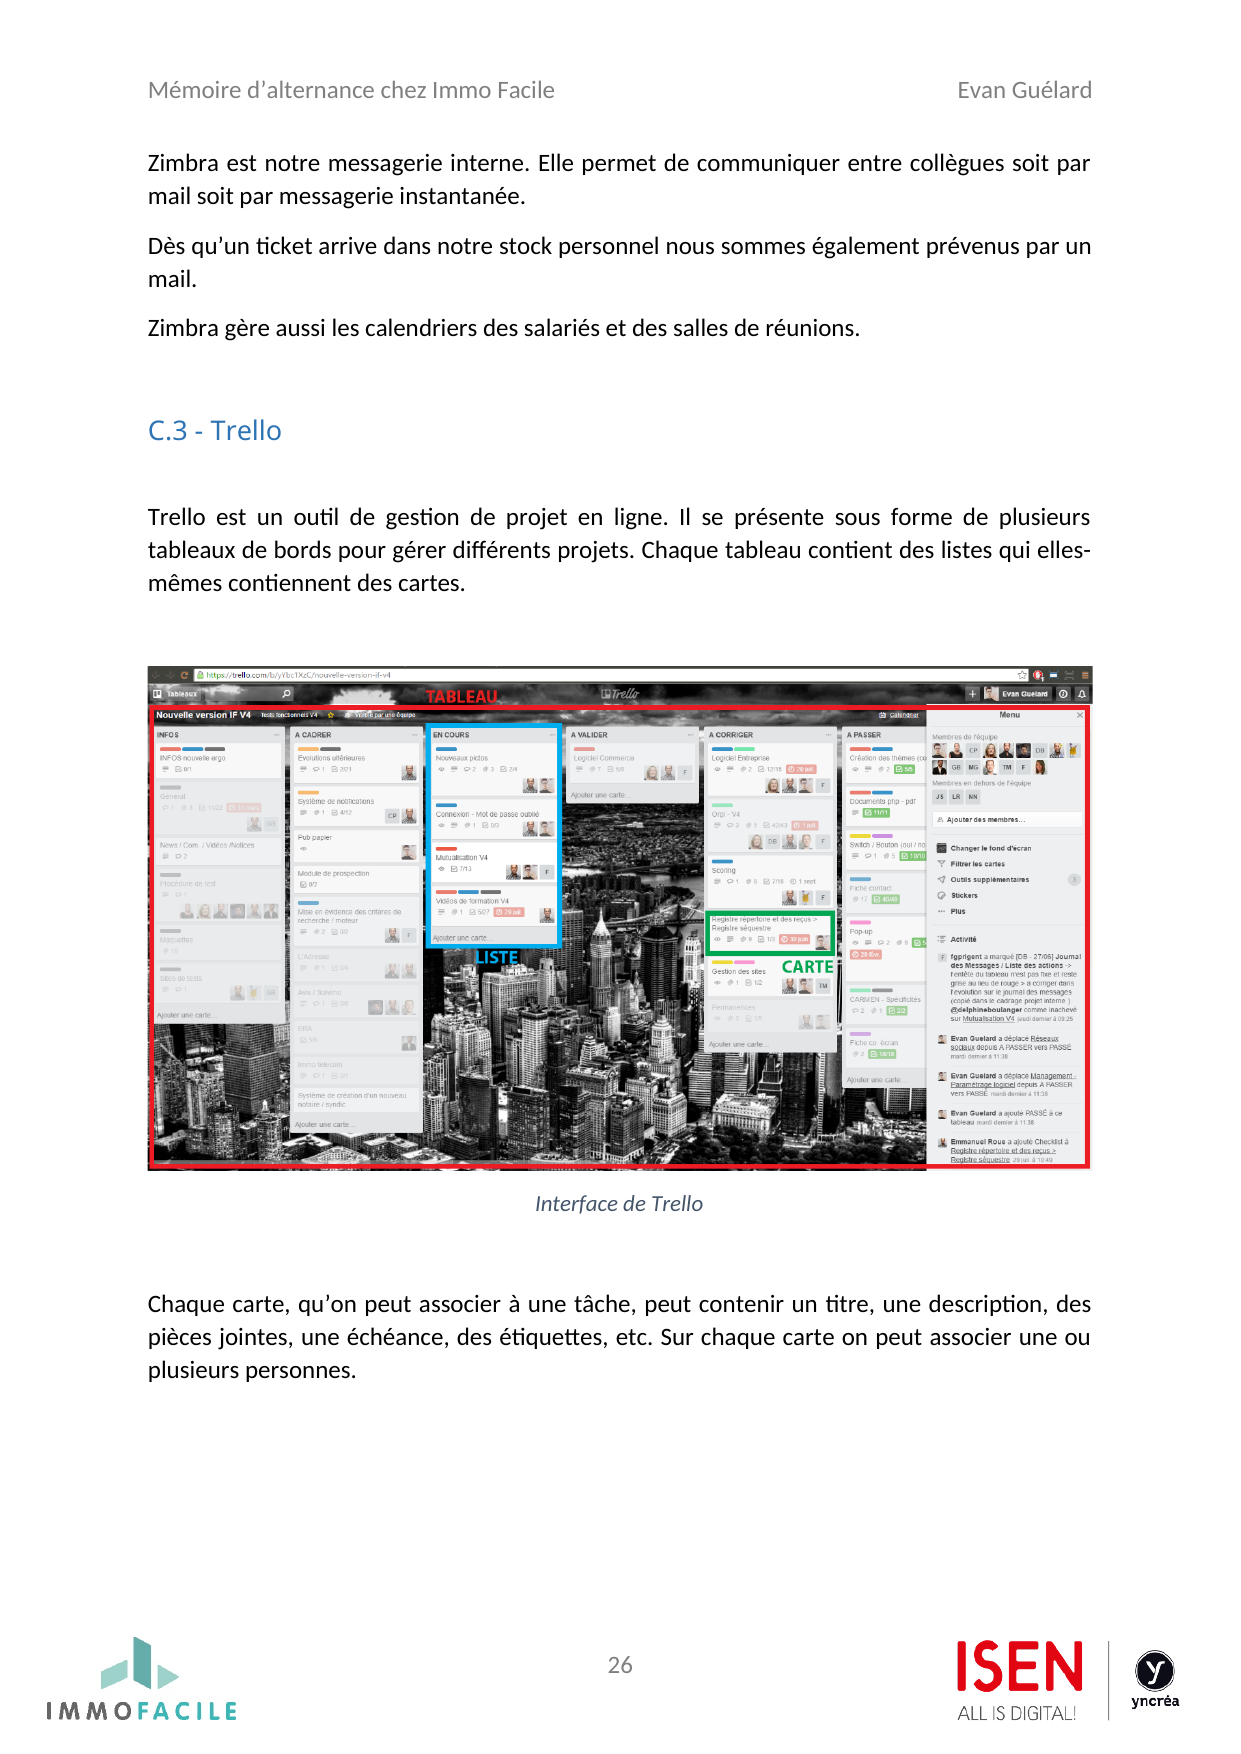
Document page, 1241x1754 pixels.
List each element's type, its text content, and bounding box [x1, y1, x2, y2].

text Chaque carte, qu’on peut associer à une tâche, peut contenir un titre, une description, des pièces jointes, une échéance, des étiquettes, etc. Sur chaque carte on peut associer une ou plusieurs personnes. [148, 1288, 1093, 1384]
text Zimbra gère aussi les calendriers des salariés et des salles de réunions. [148, 313, 1093, 343]
picture [147, 666, 1093, 1171]
subtitle C.3 - Trello [148, 412, 1093, 449]
text Interface de Trello [148, 1189, 1093, 1218]
text Trello est un outil de gestion de projet en ligne. Il se présente sous forme de plusieurs tableaux de bords pour gérer différents projets. Chaque tableau contient des listes qui elles-mêmes contiennent des cartes. [148, 501, 1093, 597]
text Dès qu’un ticket arrive dans notre stock personnel nous sommes également prévenus par un mail. [148, 230, 1093, 293]
picture [931, 1638, 1200, 1721]
picture [47, 1637, 236, 1720]
text Zimbra est notre messagerie interne. Elle permet de communiquer entre collègues soit par mail soit par messagerie instantanée. [148, 148, 1093, 211]
